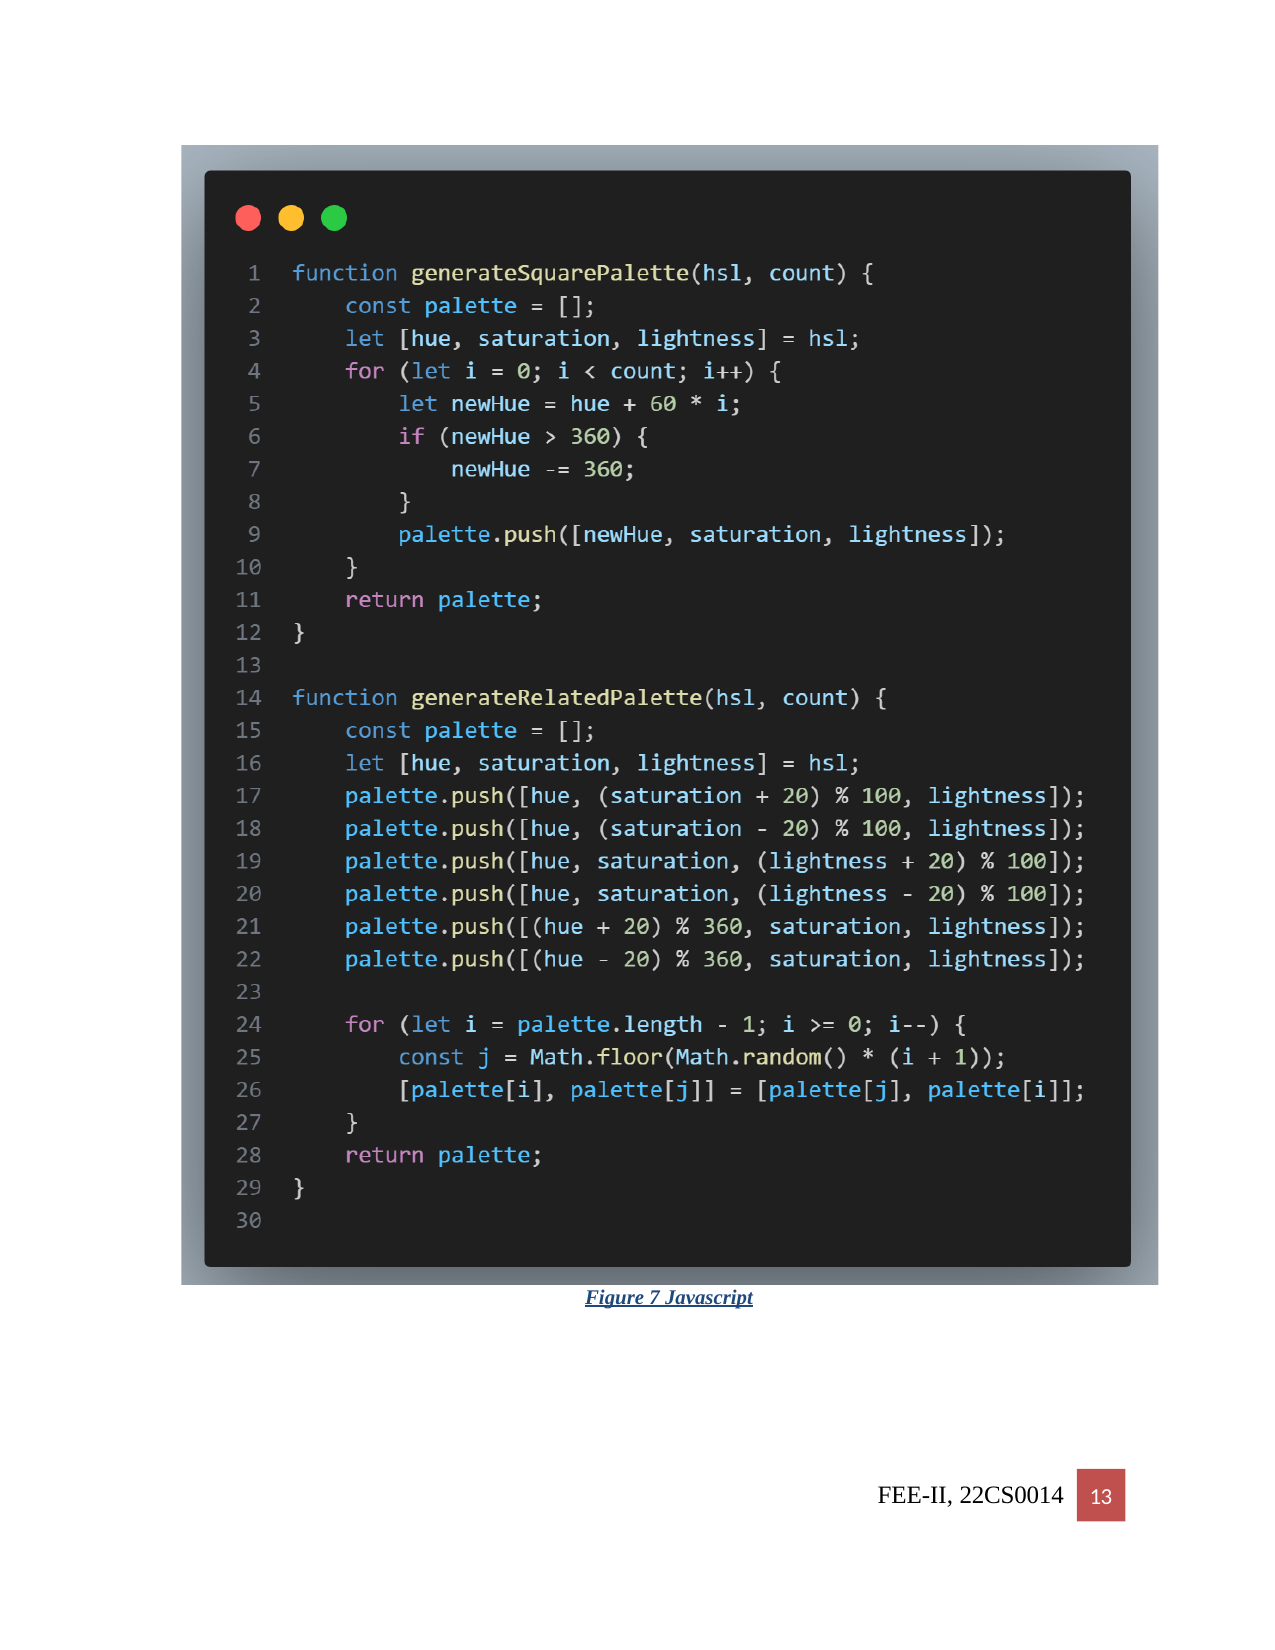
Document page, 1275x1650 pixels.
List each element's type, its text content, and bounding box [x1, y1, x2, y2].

picture [181, 145, 1159, 1285]
text Figure 7 Javascript [139, 1285, 1200, 1309]
